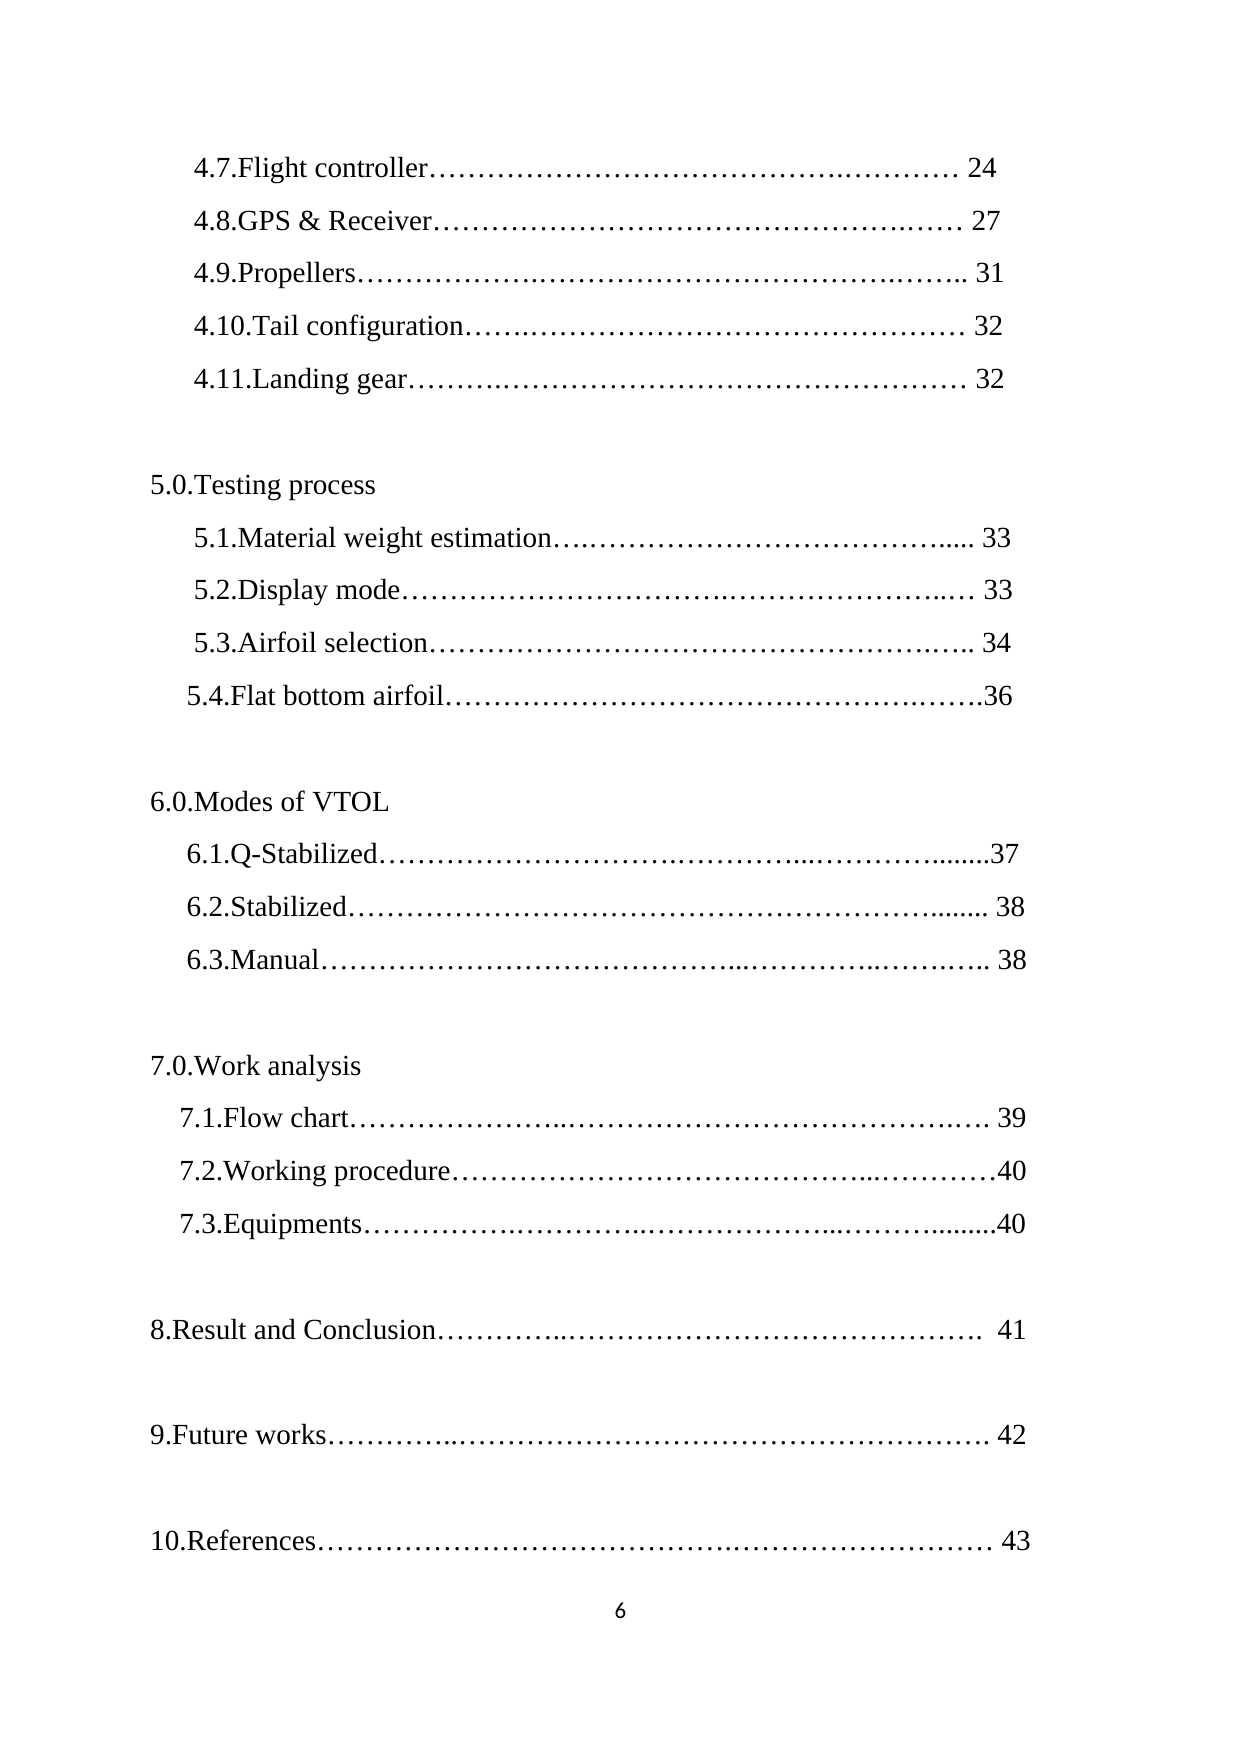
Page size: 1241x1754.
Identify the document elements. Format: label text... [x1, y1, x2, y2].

text 5.2.Display mode…………………………….…………………..… 33 [150, 572, 1090, 606]
text 5.1.Material weight estimation….………………………………..... 33 [150, 520, 1090, 553]
text 6.0.Modes of VTOL [150, 784, 1090, 817]
text 8.Result and Conclusion…………..……………………………………. 41 [150, 1312, 1090, 1345]
text 5.0.Testing process [150, 467, 1090, 500]
text 4.9.Propellers……………….……………………………….…….. 31 [150, 256, 1090, 289]
text 7.2.Working procedure……………………………………...…………40 [150, 1153, 1090, 1187]
text 5.3.Airfoil selection…………………………………………….….. 34 [150, 625, 1090, 659]
text 4.8.GPS & Receiver………………………………………….…… 27 [150, 203, 1090, 236]
text 5.4.Flat bottom airfoil………………………………………….…….36 [150, 678, 1090, 712]
text 9.Future works…………..………………………………………………. 42 [150, 1417, 1090, 1451]
text 6.1.Q-Stabilized………………………….…………...…………........37 [150, 837, 1090, 870]
text 6.2.Stabilized……………………………………………………........ 38 [150, 889, 1090, 923]
text 7.0.Work analysis [150, 1048, 1090, 1081]
text 4.7.Flight controller…………………………………….………… 24 [150, 150, 1090, 183]
text 7.1.Flow chart…………………..………………………………….…. 39 [150, 1101, 1090, 1134]
text 4.10.Tail configuration…….……………………………………… 32 [150, 308, 1090, 342]
text 4.11.Landing gear……….………………………………………… 32 [150, 361, 1090, 395]
text 7.3.Equipments…………….…………..………………...……….........40 [150, 1206, 1090, 1240]
text 6.3.Manual……………………………………...…………..…….….. 38 [150, 942, 1090, 976]
text 10.References…………………………………….……………………… 43 [150, 1523, 1090, 1557]
